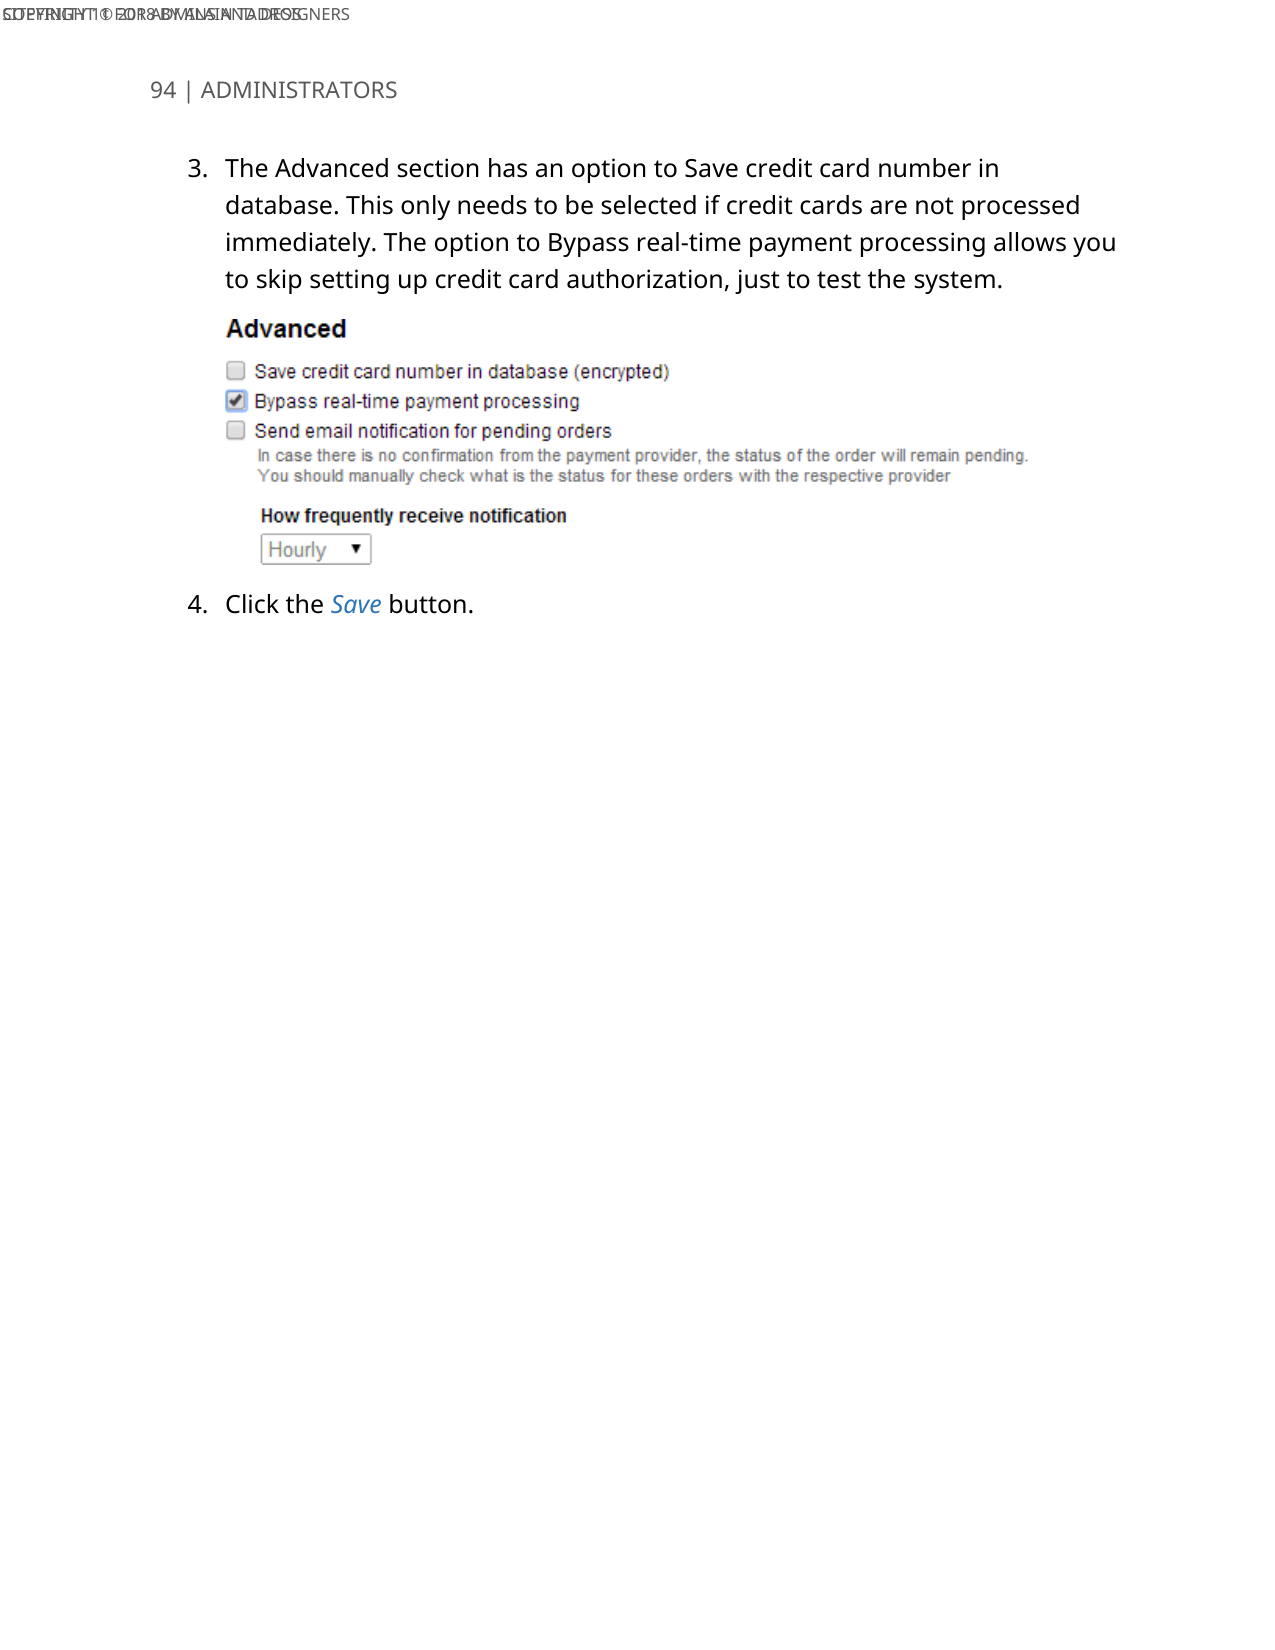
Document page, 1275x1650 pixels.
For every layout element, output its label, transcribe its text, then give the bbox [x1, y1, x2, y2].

text 94 | ADMINISTRATORS [150, 74, 1275, 106]
picture [225, 319, 1028, 565]
list The Advanced section has an option to Save credit card number in database. This only needs to be selected if credit cards are not processed immediately. The option to Bypass real-time payment processing allows you to skip setting up credit card authorization, just to test the system. [187, 151, 1119, 295]
